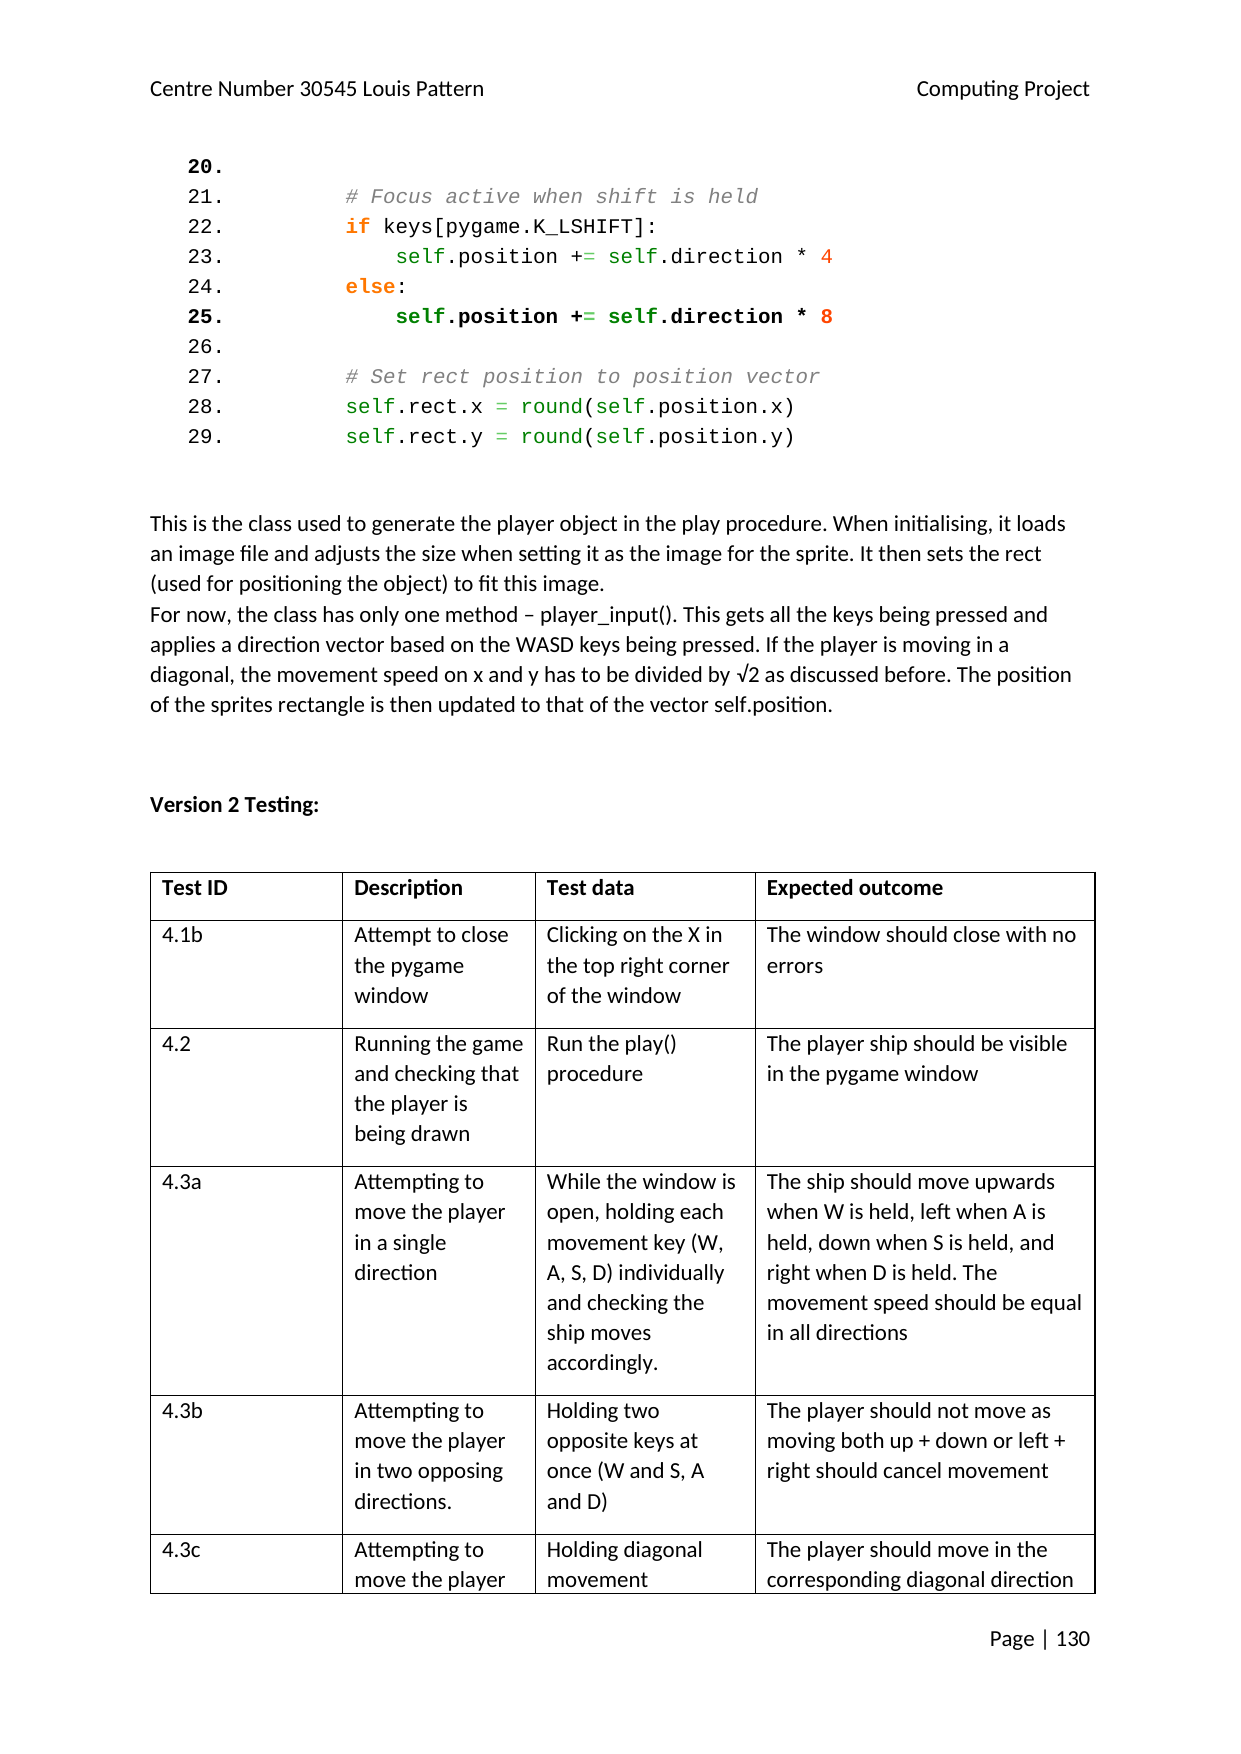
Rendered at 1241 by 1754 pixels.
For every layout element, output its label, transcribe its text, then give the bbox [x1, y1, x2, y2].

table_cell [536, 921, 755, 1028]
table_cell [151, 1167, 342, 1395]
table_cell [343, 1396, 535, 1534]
text This is the class used to generate the player object in the play procedure. When initialising, it loads an image file and adjusts the size when setting it as the image for the sprite. It then sets the rect (used for positioning the object) to fit this image. For now, the class has only one method – player_input(). This gets all the keys being pressed and applies a direction vector based on the WASD keys being pressed. If the player is moving in a diagonal, the movement speed on x and y has to be divided by √2 as discussed before. The position of the sprites rectangle is then updated to that of the vector self.position. [150, 509, 1090, 718]
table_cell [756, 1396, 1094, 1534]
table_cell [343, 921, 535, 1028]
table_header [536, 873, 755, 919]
list # Set rect position to position vector [187, 360, 1090, 390]
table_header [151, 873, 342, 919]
list else: [187, 270, 1090, 300]
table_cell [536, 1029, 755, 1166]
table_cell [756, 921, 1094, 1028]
list if keys[pygame.K_LSHIFT]: [187, 210, 1090, 240]
list # Focus active when shift is held [187, 180, 1090, 210]
subtitle Version 2 Testing: [150, 790, 1090, 818]
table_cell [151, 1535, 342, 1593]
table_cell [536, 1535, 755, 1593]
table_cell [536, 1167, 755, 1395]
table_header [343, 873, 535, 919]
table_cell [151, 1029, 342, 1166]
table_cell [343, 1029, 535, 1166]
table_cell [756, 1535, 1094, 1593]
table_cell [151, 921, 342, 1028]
list self.rect.x = round(self.position.x) [187, 390, 1090, 420]
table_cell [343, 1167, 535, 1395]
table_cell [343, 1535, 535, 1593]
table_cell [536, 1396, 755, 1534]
list self.position += self.direction * 4 [187, 240, 1090, 270]
list self.rect.y = round(self.position.y) [187, 420, 1090, 480]
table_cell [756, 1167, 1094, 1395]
list self.position += self.direction * 8 [187, 300, 1090, 330]
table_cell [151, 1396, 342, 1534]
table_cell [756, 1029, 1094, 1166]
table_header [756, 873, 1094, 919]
